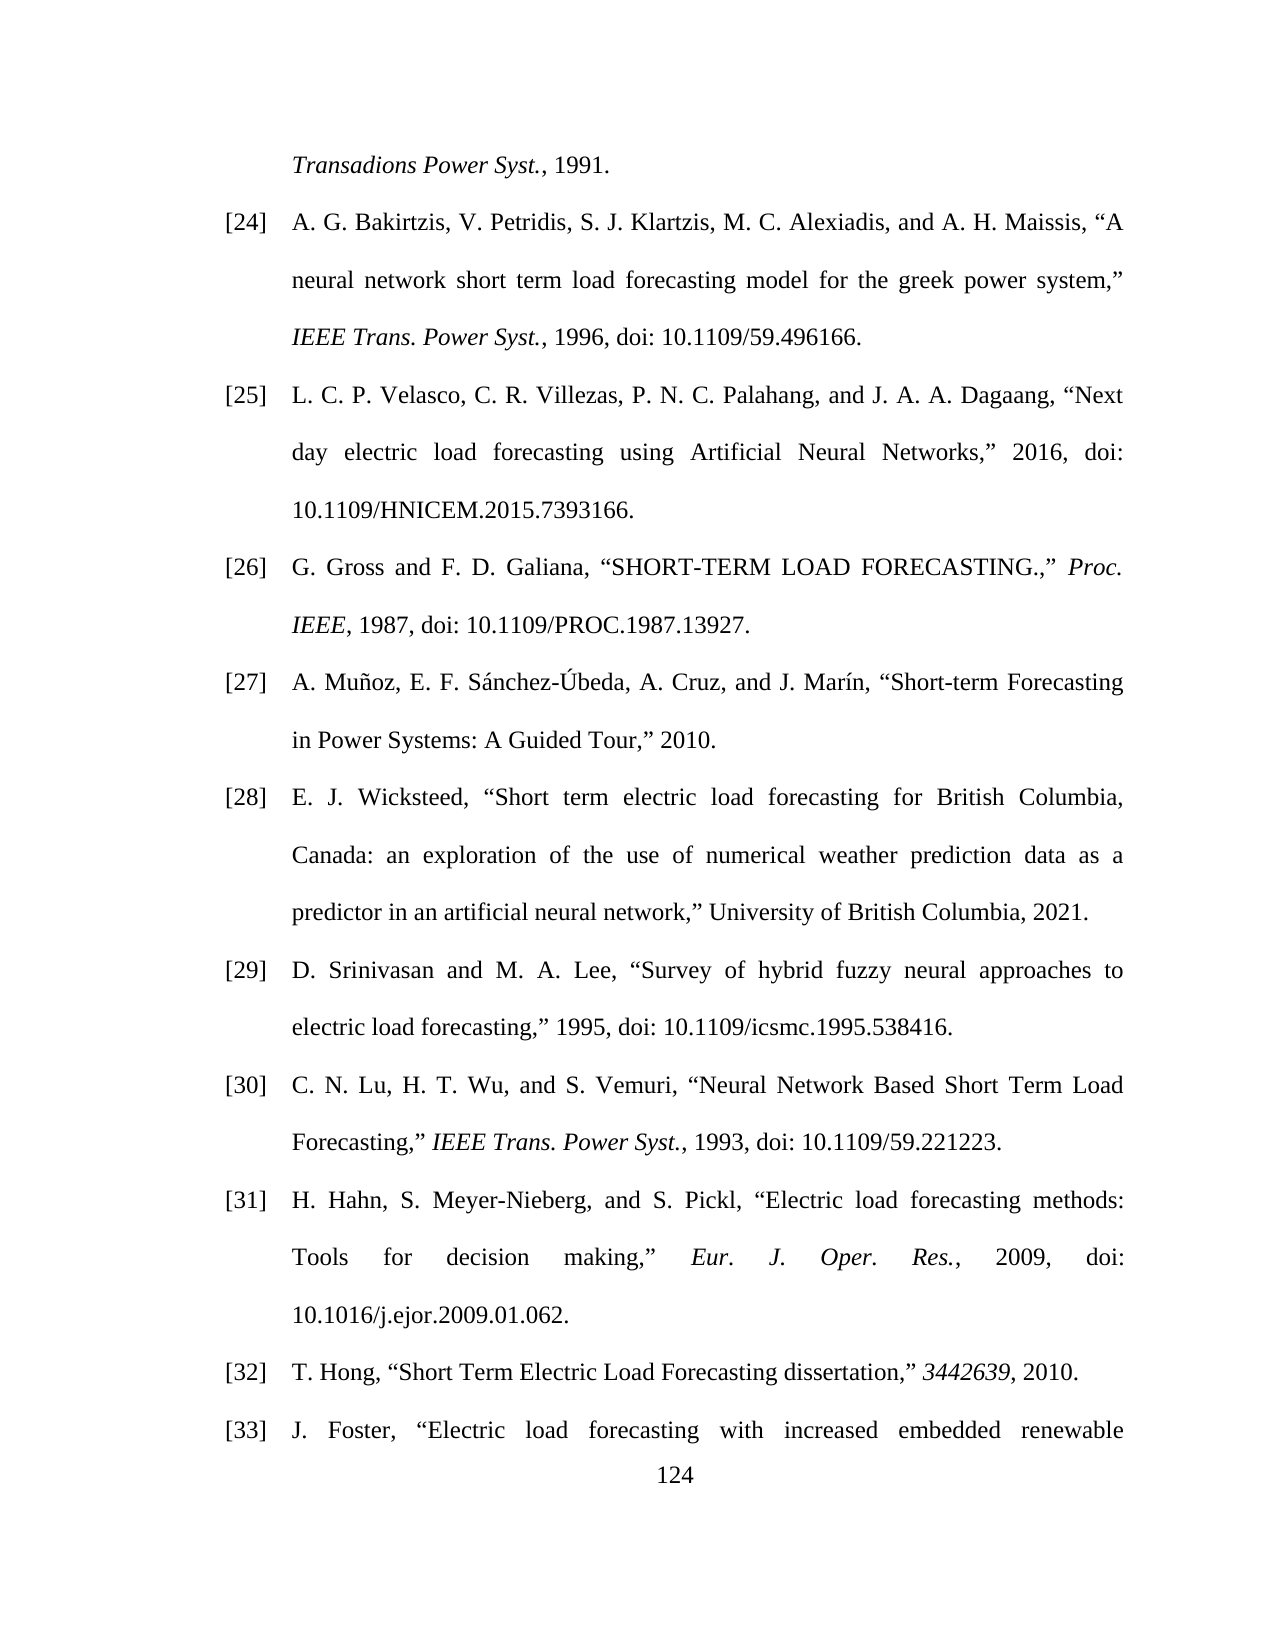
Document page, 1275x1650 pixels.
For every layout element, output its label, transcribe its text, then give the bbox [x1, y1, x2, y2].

text [25] L. C. P. Velasco, C. R. Villezas, P. N. C. Palahang, and J. A. A. Dagaang, “Next day electric load forecasting using Artificial Neural Networks,” 2016, doi: 10.1109/HNICEM.2015.7393166. [225, 380, 1125, 524]
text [225, 1415, 1125, 1444]
text [31] H. Hahn, S. Meyer-Nieberg, and S. Pickl, “Electric load forecasting methods: Tools for decision making,” Eur. J. Oper. Res., 2009, doi: 10.1016/j.ejor.2009.01.062. [225, 1185, 1125, 1329]
text [26] G. Gross and F. D. Galiana, “SHORT-TERM LOAD FORECASTING.,” Proc. IEEE, 1987, doi: 10.1109/PROC.1987.13927. [225, 552, 1125, 639]
text [24] A. G. Bakirtzis, V. Petridis, S. J. Klartzis, M. C. Alexiadis, and A. H. Maissis, “A neural network short term load forecasting model for the greek power system,” IEEE Trans. Power Syst., 1996, doi: 10.1109/59.496166. [225, 207, 1125, 351]
text [28] E. J. Wicksteed, “Short term electric load forecasting for British Columbia, Canada: an exploration of the use of numerical weather prediction data as a predictor in an artificial neural network,” University of British Columbia, 2021. [225, 782, 1125, 926]
text [29] D. Srinivasan and M. A. Lee, “Survey of hybrid fuzzy neural approaches to electric load forecasting,” 1995, doi: 10.1109/icsmc.1995.538416. [225, 955, 1125, 1041]
text [32] T. Hong, “Short Term Electric Load Forecasting dissertation,” 3442639, 2010. [225, 1357, 1125, 1386]
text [225, 150, 1125, 179]
text [27] A. Muñoz, E. F. Sánchez-Úbeda, A. Cruz, and J. Marín, “Short-term Forecasting in Power Systems: A Guided Tour,” 2010. [225, 667, 1125, 754]
text [30] C. N. Lu, H. T. Wu, and S. Vemuri, “Neural Network Based Short Term Load Forecasting,” IEEE Trans. Power Syst., 1993, doi: 10.1109/59.221223. [225, 1070, 1125, 1156]
